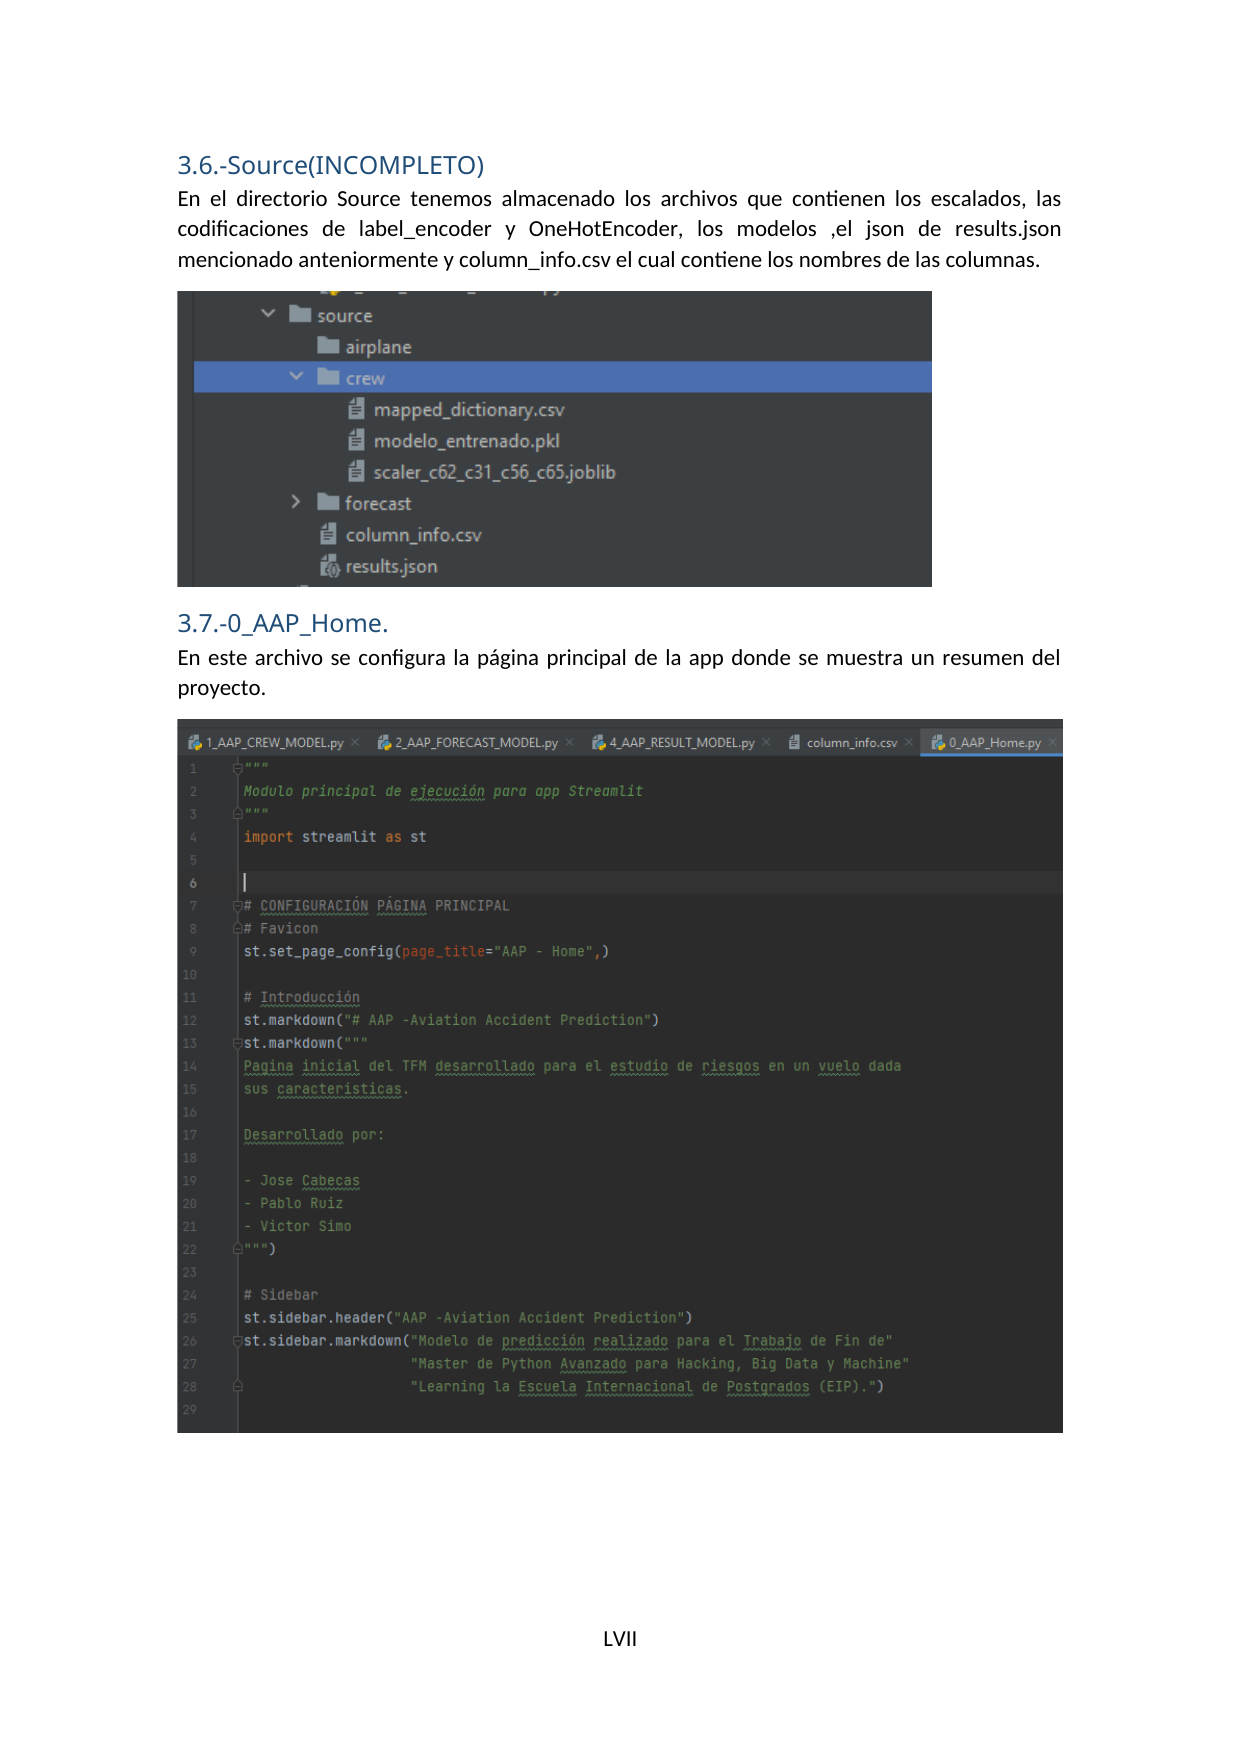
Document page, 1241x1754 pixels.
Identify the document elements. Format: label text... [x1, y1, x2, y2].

subtitle 3.6.-Source(INCOMPLETO) [177, 148, 1063, 182]
text En el directorio Source tenemos almacenado los archivos que contienen los escalados, las codificaciones de label_encoder y OneHotEncoder, los modelos ,el json de results.json mencionado anteniormente y column_info.csv el cual contiene los nombres de las columnas. [177, 184, 1063, 273]
subtitle 3.7.-0_AAP_Home. [177, 606, 1063, 640]
picture [177, 291, 932, 587]
picture [177, 719, 1063, 1433]
text En este archivo se configura la página principal de la app donde se muestra un resumen del proyecto. [177, 643, 1063, 701]
